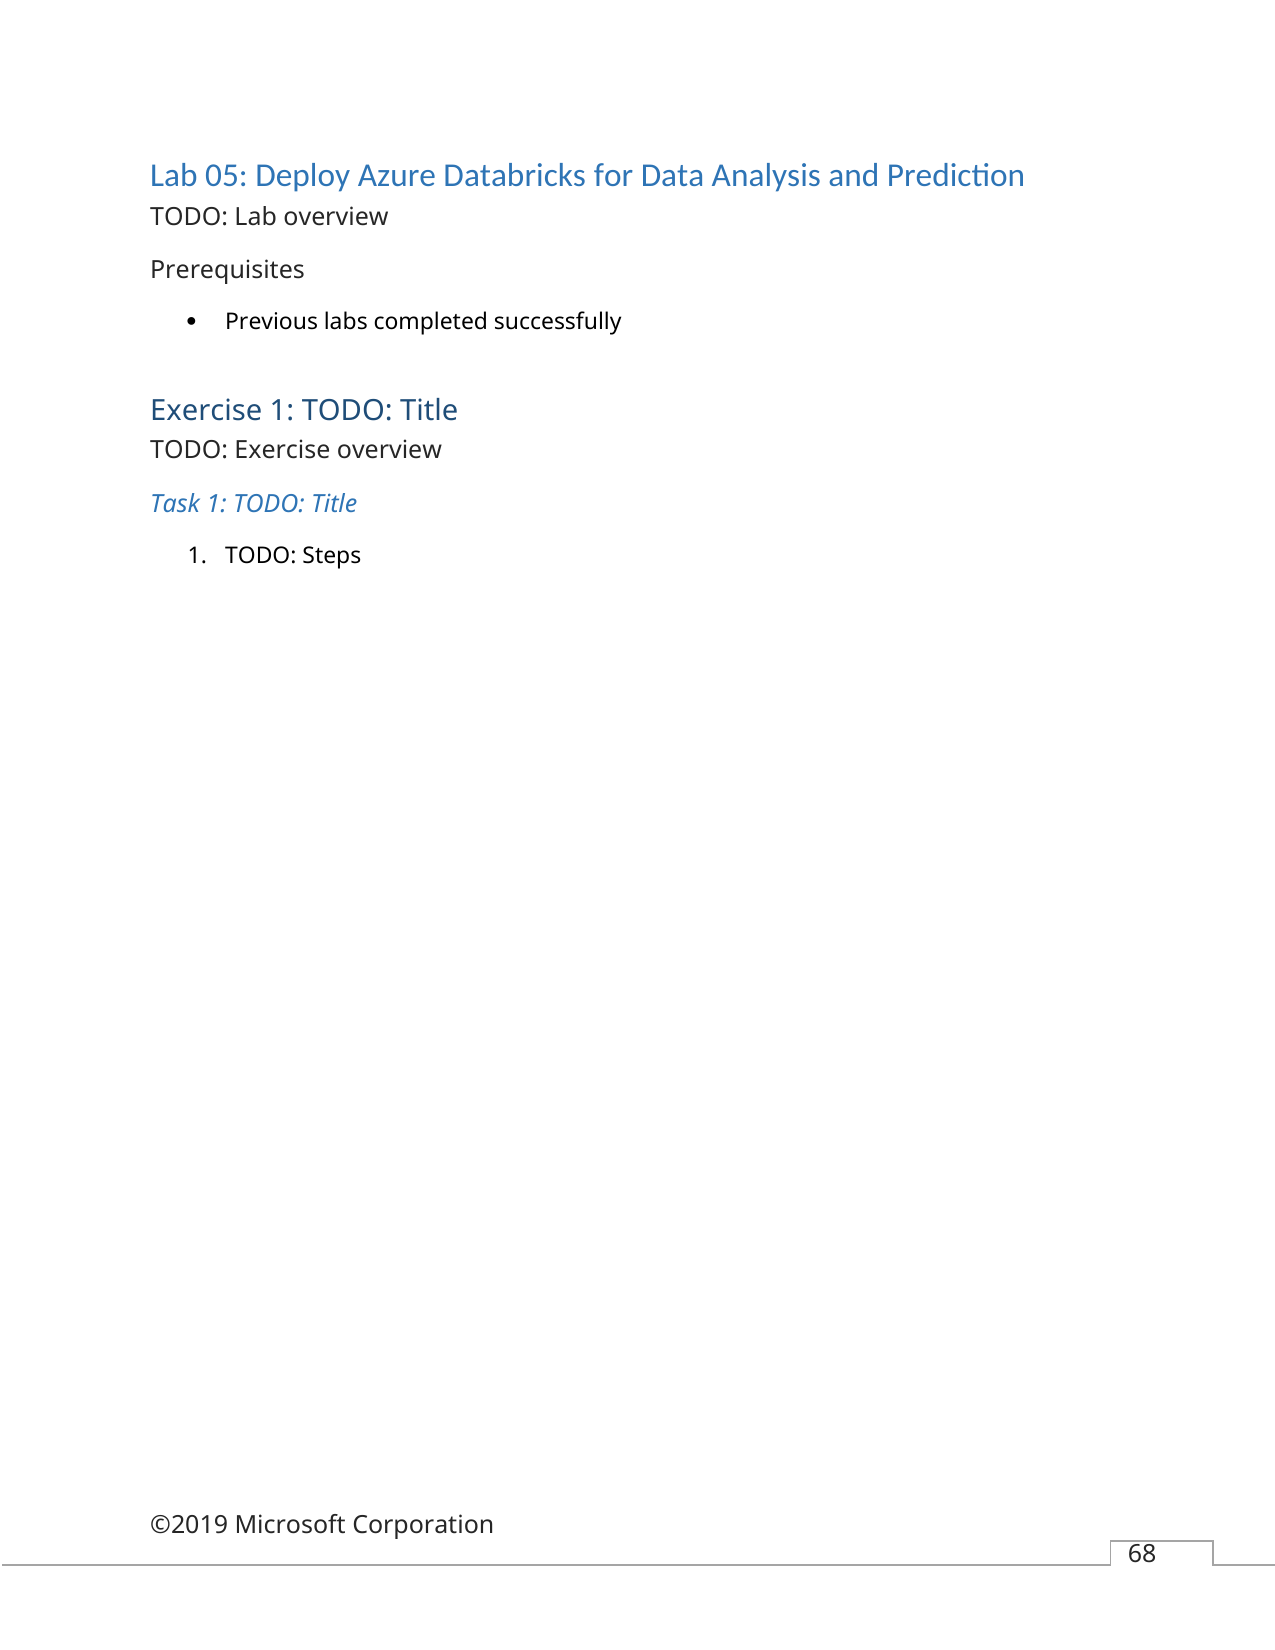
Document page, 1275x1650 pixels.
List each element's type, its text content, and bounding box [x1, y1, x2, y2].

list TODO: Steps [187, 539, 1125, 570]
text Prerequisites [150, 252, 1125, 286]
text Exercise 1: TODO: Title [150, 389, 1125, 429]
text TODO: Lab overview [150, 198, 1125, 232]
text TODO: Exercise overview [150, 432, 1125, 466]
list Previous labs completed successfully [187, 305, 1125, 336]
text Task 1: TODO: Title [150, 486, 1125, 519]
subtitle Lab 05: Deploy Azure Databricks for Data Analysis and Prediction [150, 154, 1125, 195]
